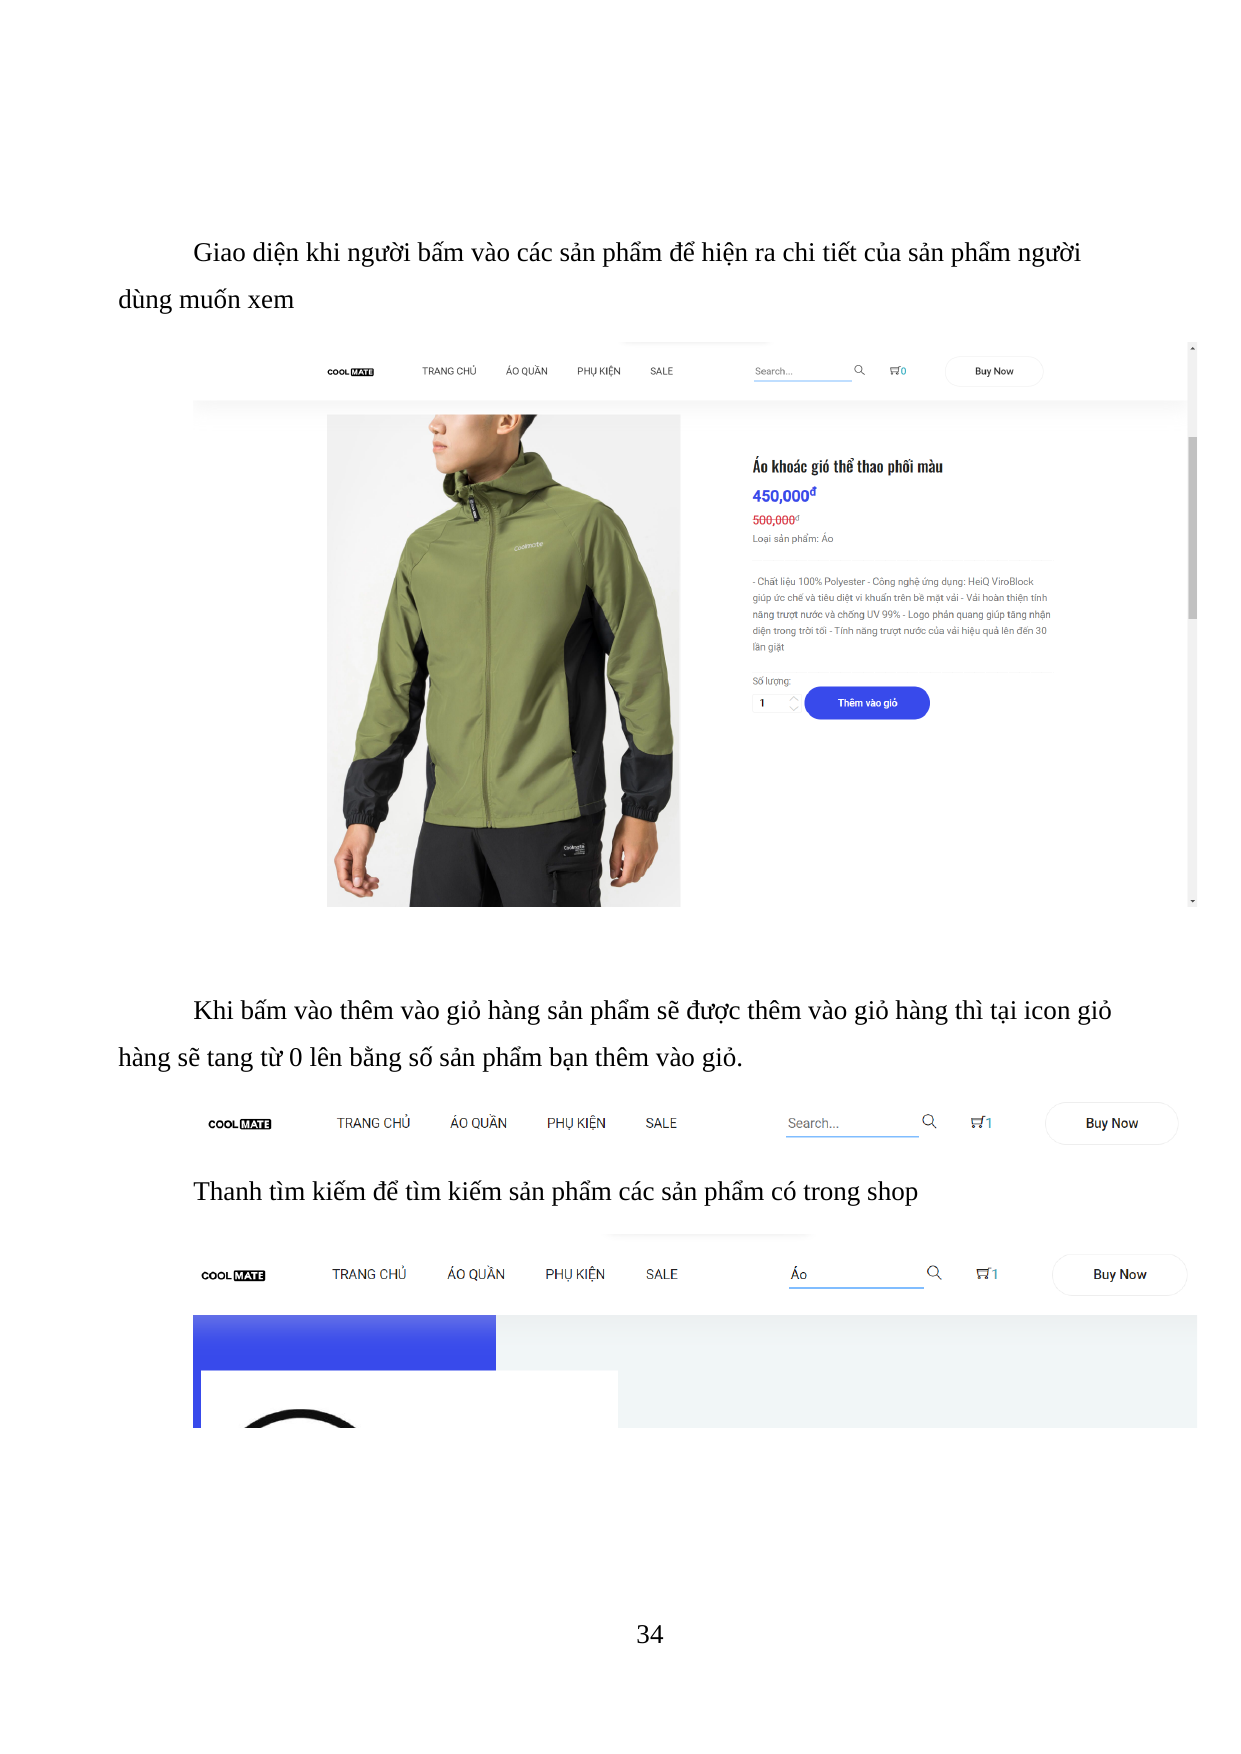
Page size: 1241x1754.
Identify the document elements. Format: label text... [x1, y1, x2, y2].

picture [193, 342, 1198, 907]
text Thanh tìm kiếm để tìm kiếm sản phẩm các sản phẩm có trong shop [118, 1176, 1122, 1207]
picture [193, 1100, 1198, 1148]
text Khi bấm vào thêm vào giỏ hàng sản phẩm sẽ được thêm vào giỏ hàng thì tại icon giỏ hàng sẽ tang từ 0 lên bằng số sản phẩm bạn thêm vào giỏ. [118, 994, 1122, 1072]
text Giao diện khi người bấm vào các sản phẩm để hiện ra chi tiết của sản phẩm người dùng muốn xem [118, 236, 1122, 314]
picture [193, 1234, 1198, 1428]
